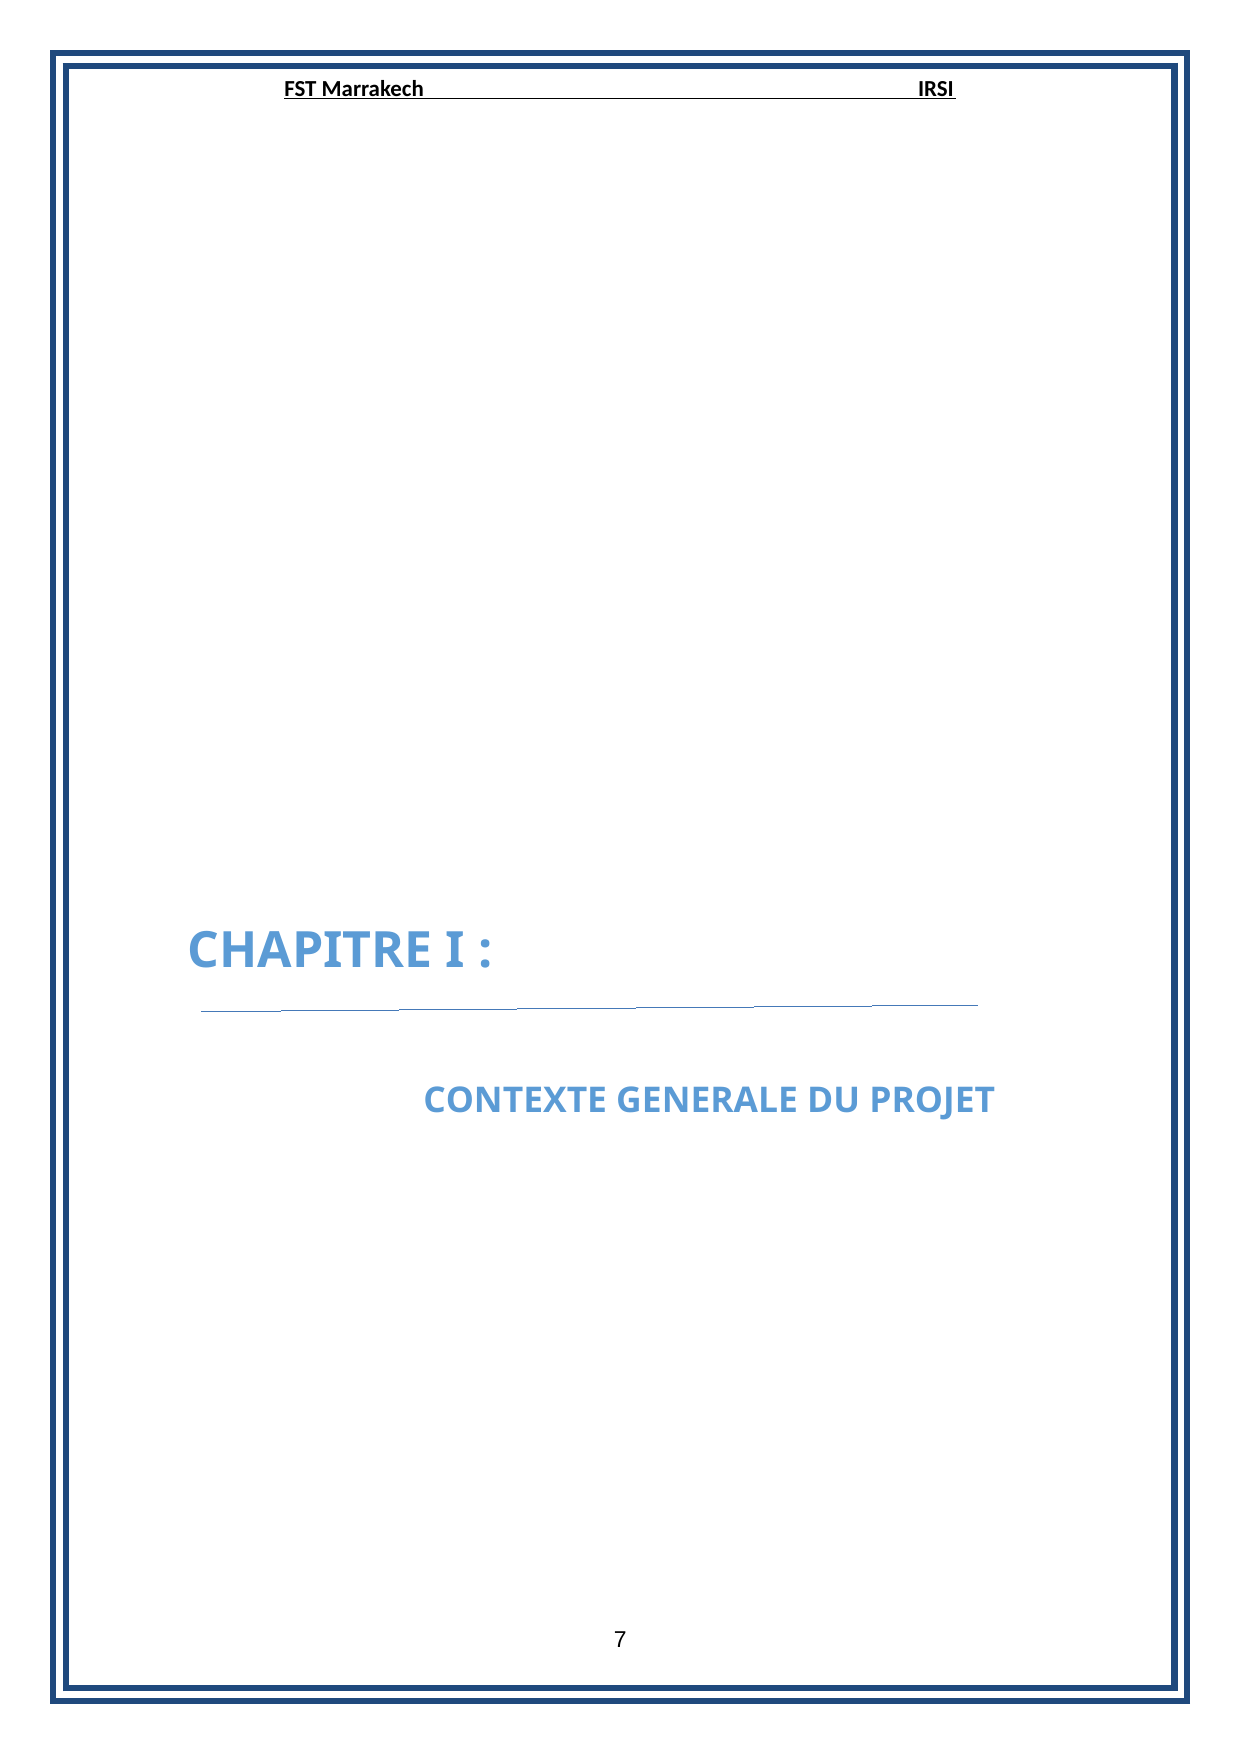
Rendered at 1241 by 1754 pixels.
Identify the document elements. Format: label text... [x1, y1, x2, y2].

text CHAPITRE I : [187, 913, 1053, 982]
subtitle CONTEXTE GENERALE DU PROJET [232, 1075, 1053, 1123]
